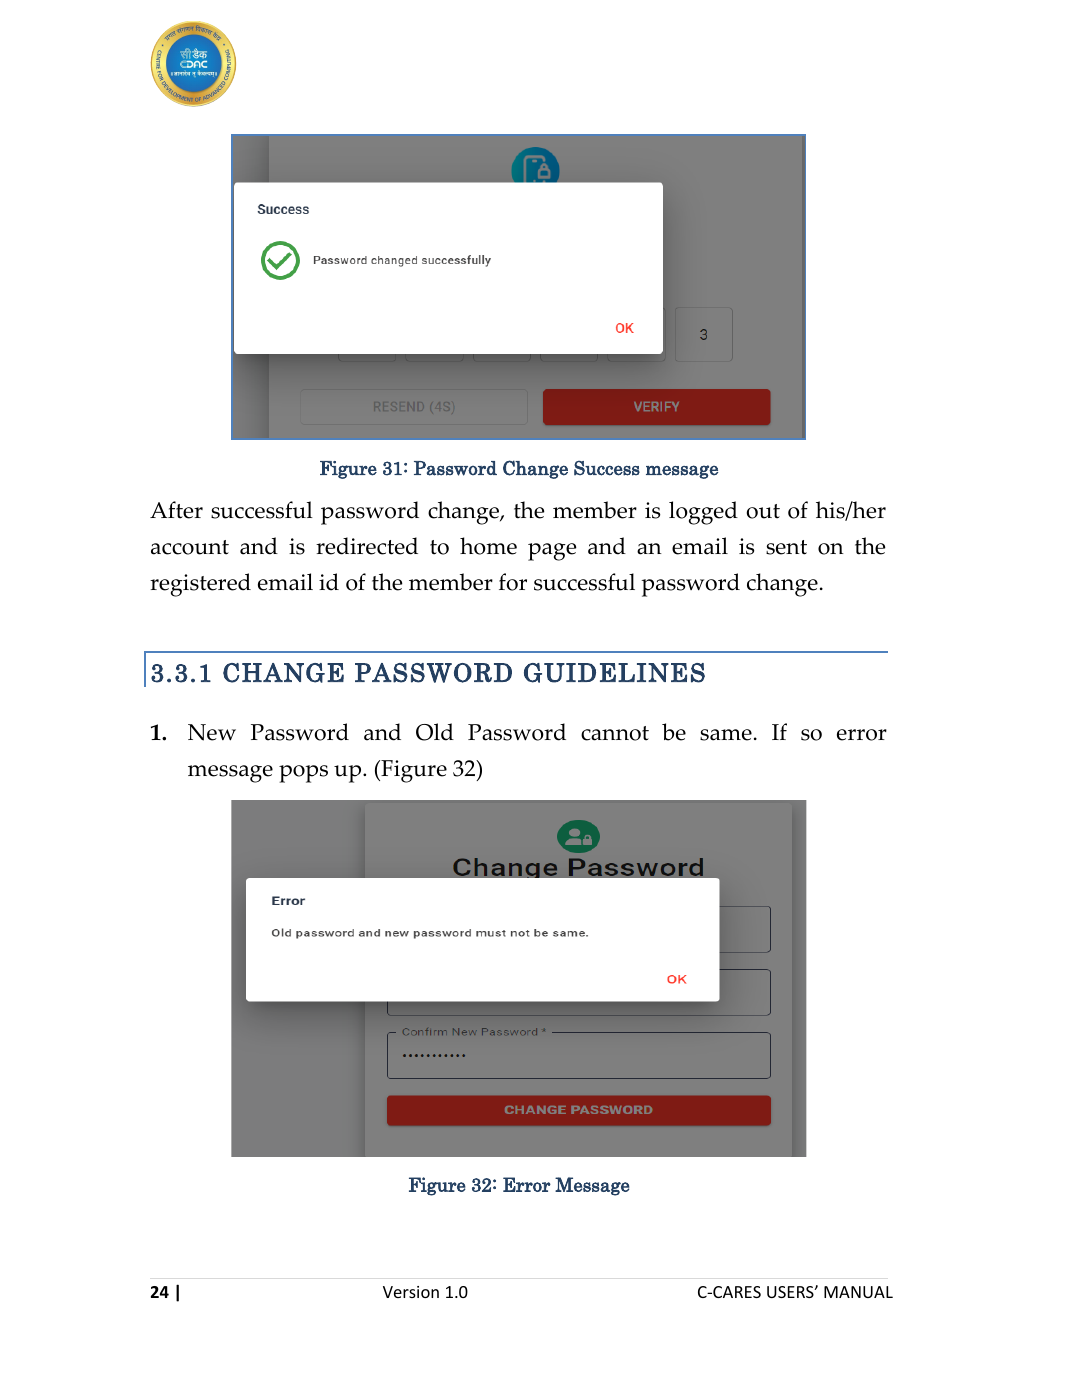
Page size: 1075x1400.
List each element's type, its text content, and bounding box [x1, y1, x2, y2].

picture [231, 800, 807, 1157]
picture [150, 21, 238, 109]
subtitle 3.3.1 Change Password Guidelines [146, 653, 888, 687]
text Figure 31: Password Change Success message [150, 456, 888, 479]
picture [233, 136, 805, 438]
text Figure 32: Error Message [150, 1173, 888, 1195]
list New Password and Old Password cannot be same. If so error message pops up. (Figure 32) [150, 716, 888, 783]
text After successful password change, the member is logged out of his/her account and is redirected to home page and an email is sent on the registered email id of the member for successful password change. [150, 494, 888, 597]
